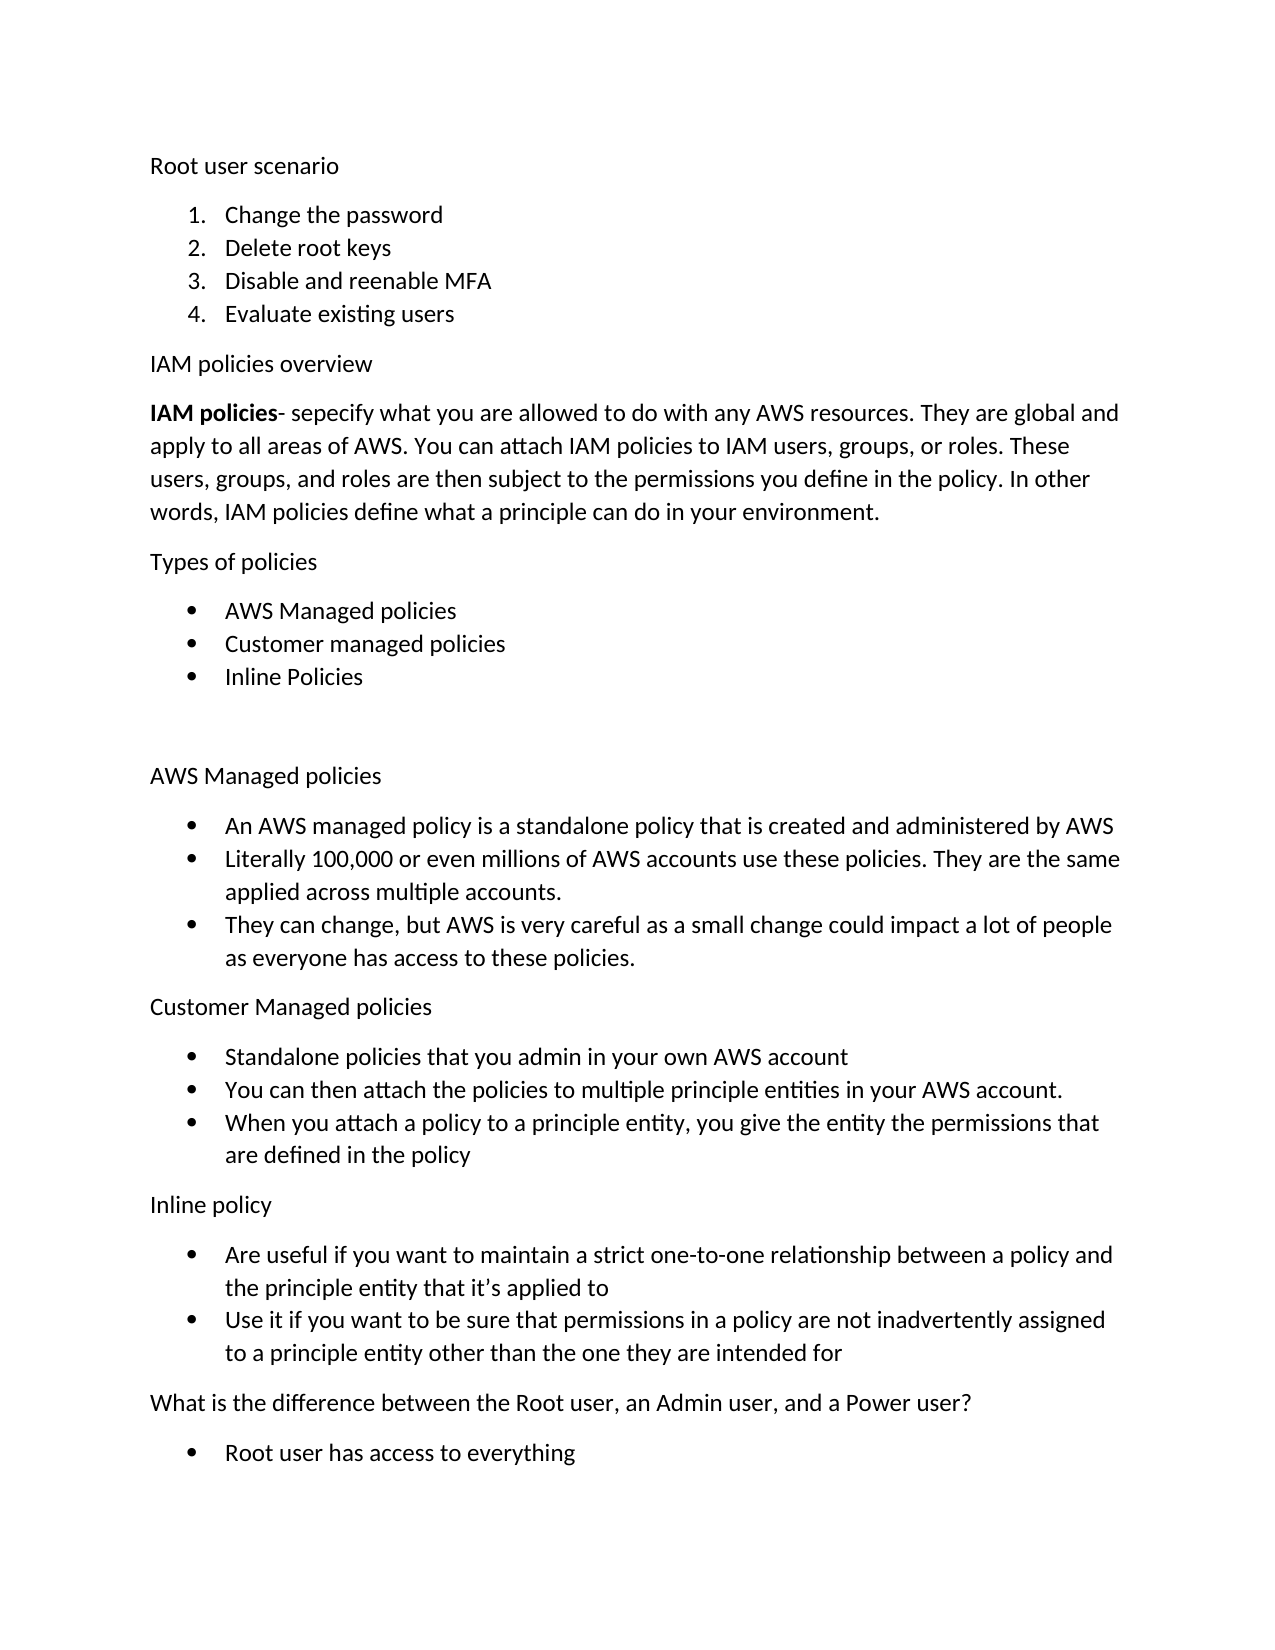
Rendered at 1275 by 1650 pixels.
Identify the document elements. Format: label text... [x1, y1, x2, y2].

list Change the password [187, 199, 1125, 230]
list They can change, but AWS is very careful as a small change could impact a lot of people as everyone has access to these policies. [187, 909, 1125, 972]
list An AWS managed policy is a standalone policy that is created and administered by AWS [187, 810, 1125, 841]
list Inline Policies [187, 661, 1125, 692]
text IAM policies- sepecify what you are allowed to do with any AWS resources. They are global and apply to all areas of AWS. You can attach IAM policies to IAM users, groups, or roles. These users, groups, and roles are then subject to the permissions you define in the policy. In other words, IAM policies define what a principle can do in your environment. [150, 397, 1125, 527]
list You can then attach the policies to multiple principle entities in your AWS account. [187, 1074, 1125, 1104]
list When you attach a policy to a principle entity, you give the entity the permissions that are defined in the policy [187, 1107, 1125, 1170]
text Types of policies [150, 546, 1125, 576]
text Root user scenario [150, 150, 1125, 181]
text What is the difference between the Root user, an Admin user, and a Power user? [150, 1387, 1125, 1418]
list Evaluate existing users [187, 298, 1125, 329]
text Inline policy [150, 1189, 1125, 1220]
text AWS Managed policies [150, 760, 1125, 791]
list Use it if you want to be sure that permissions in a policy are not inadvertently assigned to a principle entity other than the one they are intended for [187, 1304, 1125, 1368]
text IAM policies overview [150, 348, 1125, 378]
list Literally 100,000 or even millions of AWS accounts use these policies. They are the same applied across multiple accounts. [187, 843, 1125, 906]
list Delete root keys [187, 232, 1125, 263]
list Standalone policies that you admin in your own AWS account [187, 1041, 1125, 1071]
list Root user has access to everything [187, 1437, 1125, 1467]
text Customer Managed policies [150, 991, 1125, 1022]
list Disable and reenable MFA [187, 265, 1125, 296]
list AWS Managed policies [187, 595, 1125, 626]
list Customer managed policies [187, 628, 1125, 659]
list Are useful if you want to maintain a strict one-to-one relationship between a policy and the principle entity that it’s applied to [187, 1239, 1125, 1302]
